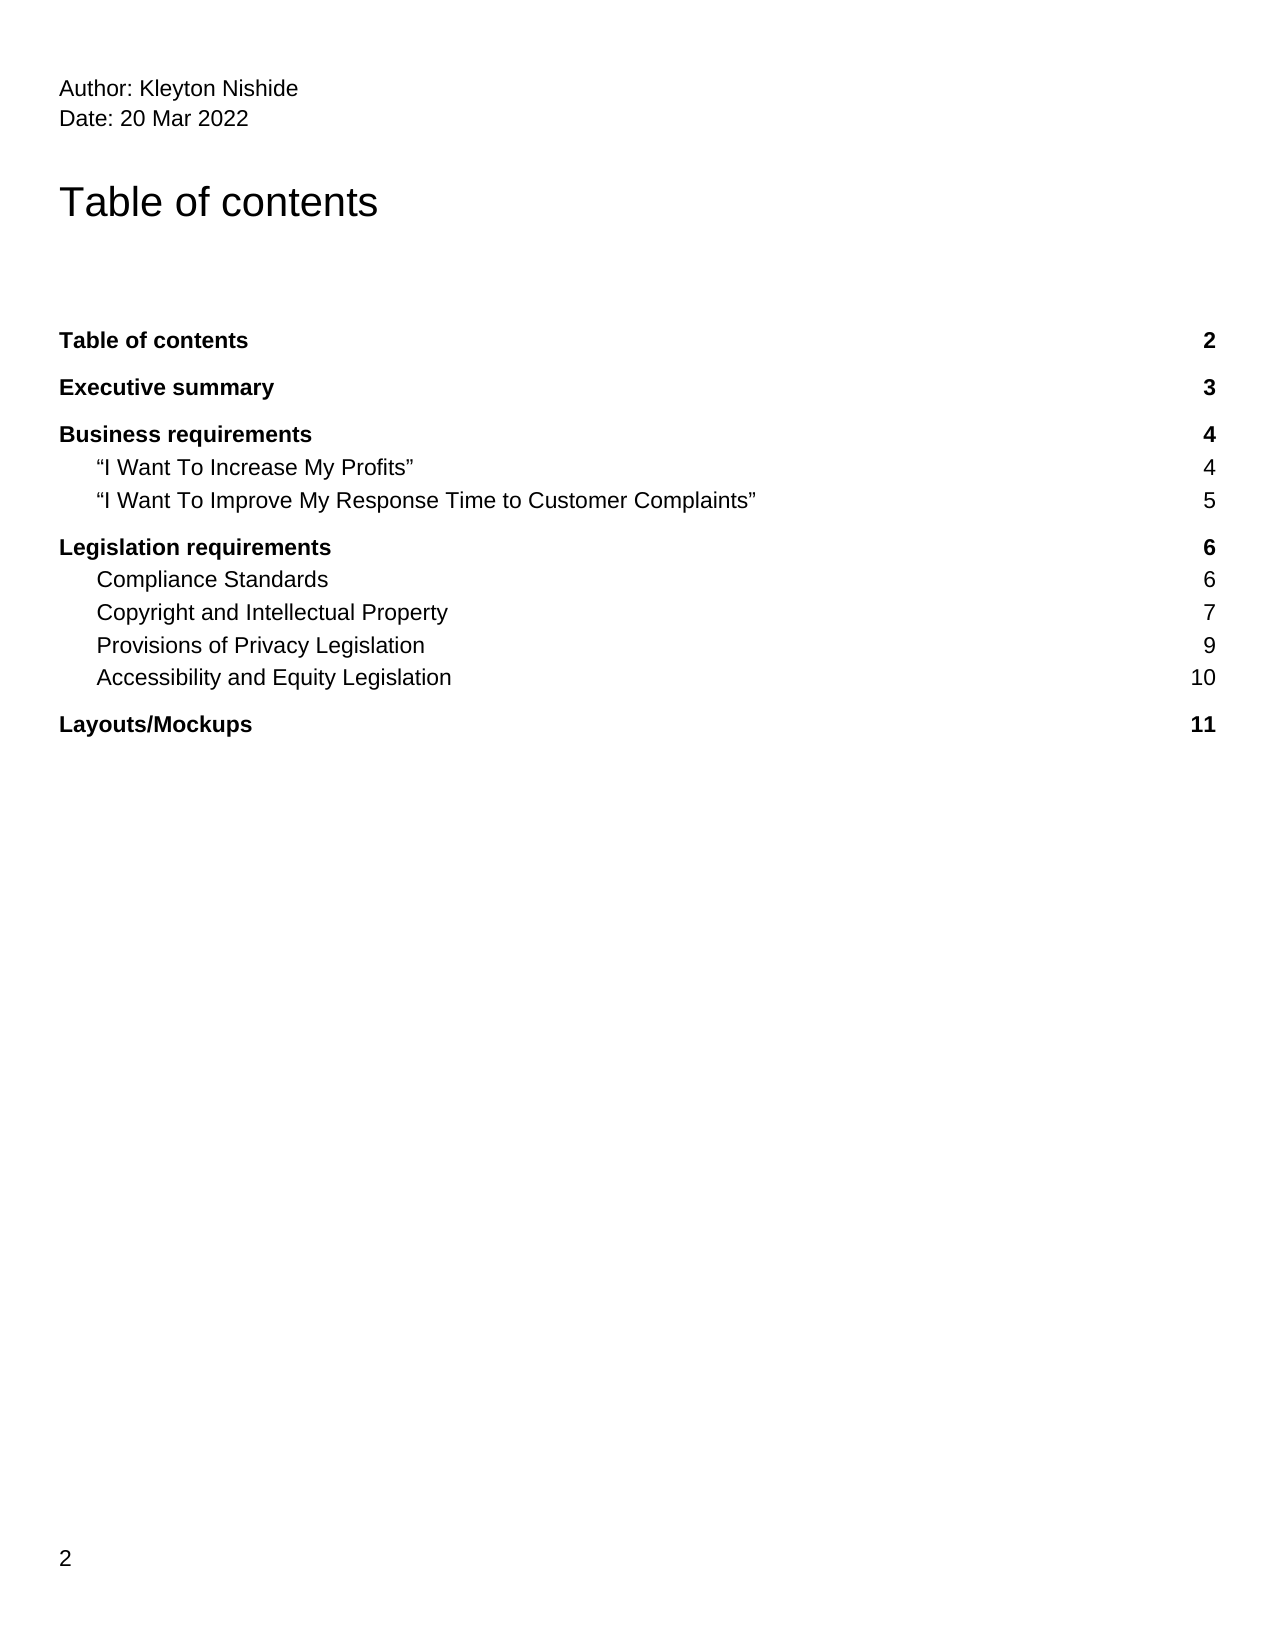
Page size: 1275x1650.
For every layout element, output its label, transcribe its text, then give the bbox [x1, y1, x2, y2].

subtitle Table of contents [59, 177, 1216, 225]
